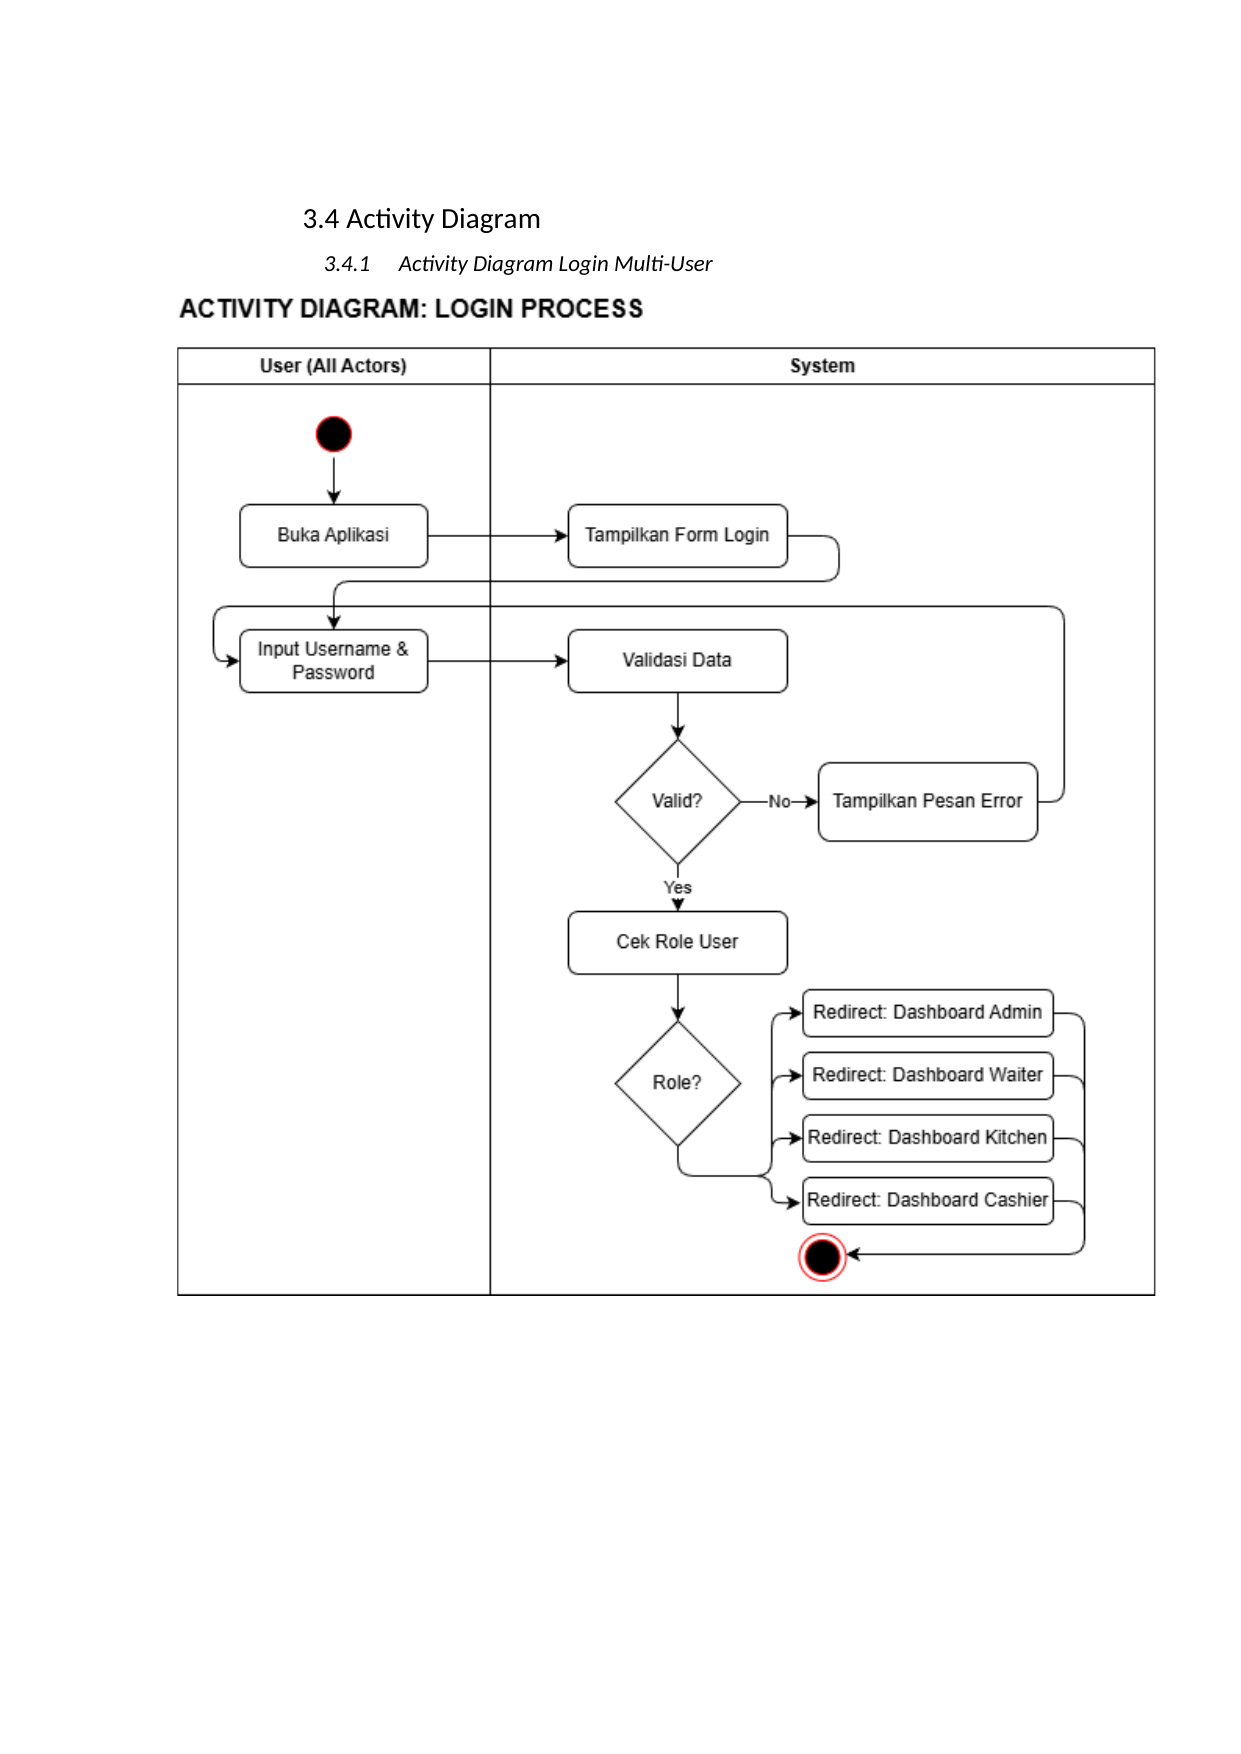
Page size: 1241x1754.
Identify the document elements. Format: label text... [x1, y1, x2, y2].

subtitle Activity Diagram Login Multi-User [324, 249, 1166, 277]
subtitle Activity Diagram [302, 200, 1166, 236]
picture [177, 285, 1156, 1296]
